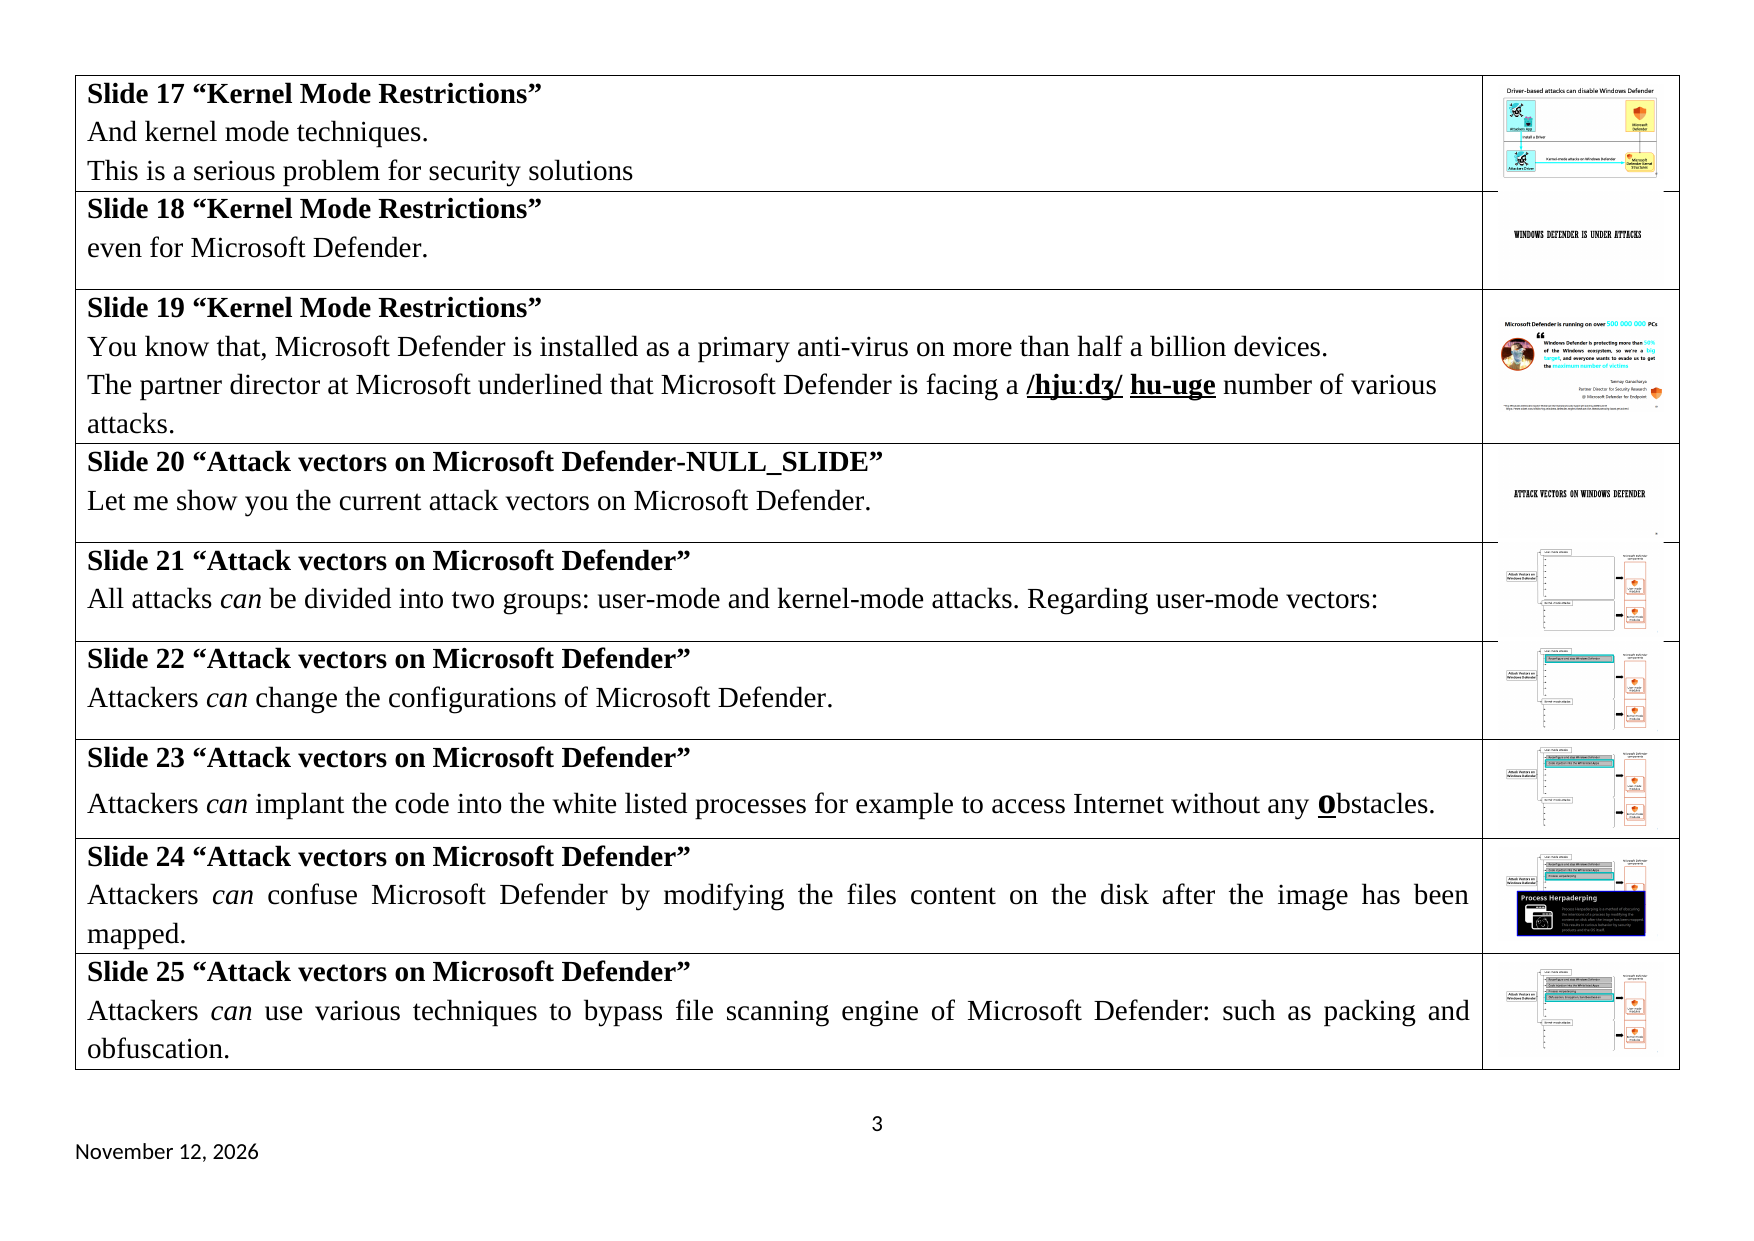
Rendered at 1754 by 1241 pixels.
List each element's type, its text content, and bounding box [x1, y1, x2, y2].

picture [1498, 317, 1664, 412]
picture [1498, 641, 1664, 736]
table_cell Slide 20 “Attack vectors on Microsoft Defender-NULL_SLIDE” Let me show you the current attack vectors on Microsoft Defender. [76, 444, 1482, 542]
picture [1498, 84, 1664, 179]
table_cell [1483, 839, 1679, 953]
table_cell Slide 21 “Attack vectors on Microsoft Defender” All attacks can be divided into two groups: user-mode and kernel-mode attacks. Regarding user-mode vectors: [76, 543, 1482, 641]
table_cell [1483, 76, 1679, 191]
table_cell Slide 25 “Attack vectors on Microsoft Defender” Attackers can use various techniques to bypass file scanning engine of Microsoft Defender: such as packing and obfuscation. [76, 954, 1482, 1069]
table_cell Slide 17 “Kernel Mode Restrictions” And kernel mode techniques. This is a serious problem for security solutions [76, 76, 1482, 191]
table_cell Slide 22 “Attack vectors on Microsoft Defender” Attackers can change the configurations of Microsoft Defender. [76, 642, 1482, 739]
table_cell [1483, 192, 1679, 289]
picture [1498, 962, 1664, 1057]
table_cell [1483, 543, 1679, 641]
table_cell [1483, 290, 1679, 443]
table_cell [1483, 954, 1679, 1069]
table_cell Slide 18 “Kernel Mode Restrictions” even for Microsoft Defender. [76, 192, 1482, 289]
table_cell [1483, 444, 1679, 542]
table_cell [1483, 642, 1679, 739]
picture [1498, 444, 1664, 538]
picture [1498, 847, 1664, 941]
table_cell Slide 19 “Kernel Mode Restrictions” You know that, Microsoft Defender is installed as a primary anti-virus on more than half a billion devices. The partner director at Microsoft underlined that Microsoft Defender is facing a /hjuːdʒ/ hu-uge number of various attacks. [76, 290, 1482, 443]
table_cell Slide 24 “Attack vectors on Microsoft Defender” Attackers can confuse Microsoft Defender by modifying the files content on the disk after the image has been mapped. [76, 839, 1482, 953]
picture [1498, 740, 1664, 834]
table_cell Slide 23 “Attack vectors on Microsoft Defender” Attackers can implant the code into the white listed processes for example to access Internet without any obstacles. [76, 740, 1482, 838]
picture [1498, 191, 1664, 286]
picture [1498, 542, 1664, 637]
table_cell [1483, 740, 1679, 838]
